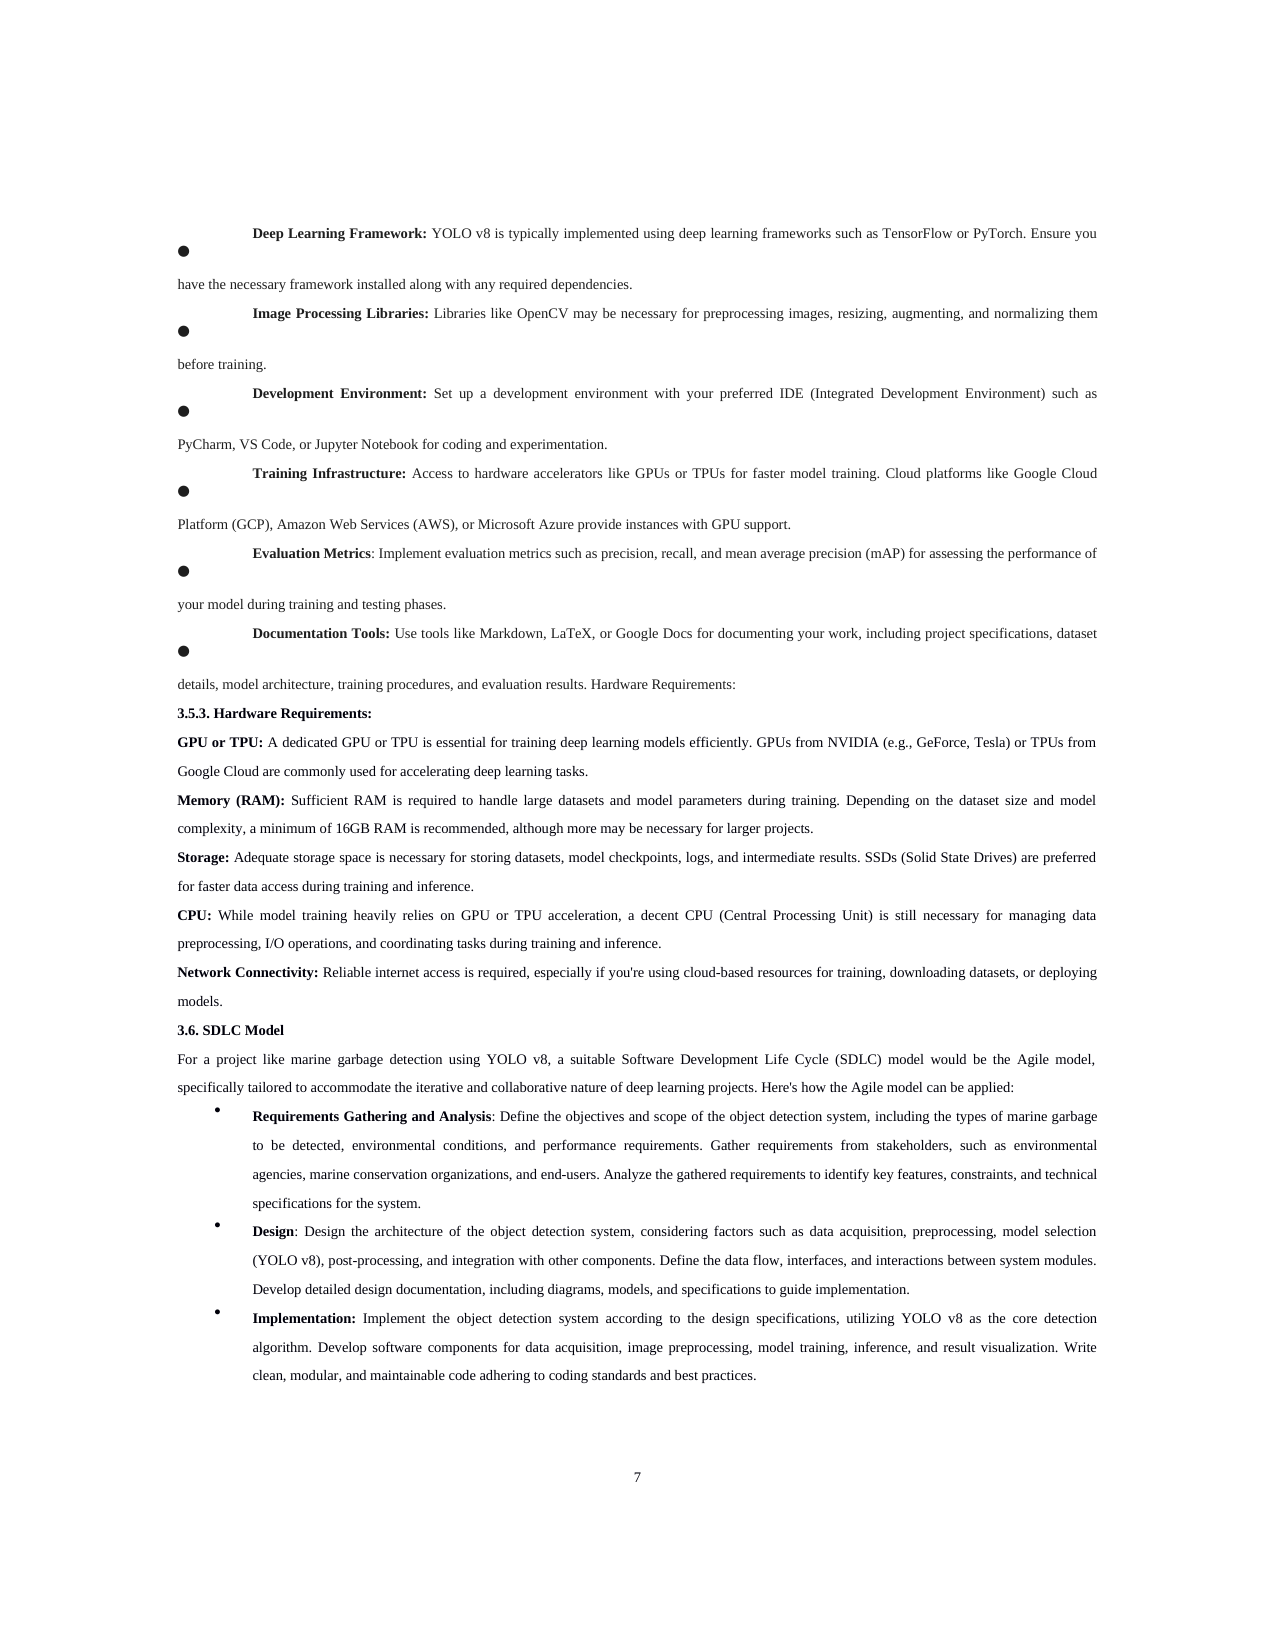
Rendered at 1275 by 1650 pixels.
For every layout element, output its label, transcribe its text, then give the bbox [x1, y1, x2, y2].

text Memory (RAM): Sufficient RAM is required to handle large datasets and model parameters during training. Depending on the dataset size and model complexity, a minimum of 16GB RAM is recommended, although more may be necessary for larger projects. [177, 779, 1098, 837]
text Network Connectivity: Reliable internet access is required, especially if you're using cloud-based resources for training, downloading datasets, or deploying models. [177, 952, 1098, 1009]
text Storage: Adequate storage space is necessary for storing datasets, model checkpoints, logs, and intermediate results. SSDs (Solid State Drives) are preferred for faster data access during training and inference. [177, 837, 1098, 894]
list Evaluation Metrics: Implement evaluation metrics such as precision, recall, and mean average precision (mAP) for assessing the performance of your model during training and testing phases. [177, 533, 1098, 613]
text GPU or TPU: A dedicated GPU or TPU is essential for training deep learning models efficiently. GPUs from NVIDIA (e.g., GeForce, Tesla) or TPUs from Google Cloud are commonly used for accelerating deep learning tasks. [177, 722, 1098, 779]
list Image Processing Libraries: Libraries like OpenCV may be necessary for preprocessing images, resizing, augmenting, and normalizing them before training. [177, 293, 1098, 373]
text CPU: While model training heavily relies on GPU or TPU acceleration, a decent CPU (Central Processing Unit) is still necessary for managing data preprocessing, I/O operations, and coordinating tasks during training and inference. [177, 894, 1098, 952]
list Documentation Tools: Use tools like Markdown, LaTeX, or Google Docs for documenting your work, including project specifications, dataset details, model architecture, training procedures, and evaluation results. Hardware Requirements: [177, 613, 1098, 693]
list Training Infrastructure: Access to hardware accelerators like GPUs or TPUs for faster model training. Cloud platforms like Google Cloud Platform (GCP), Amazon Web Services (AWS), or Microsoft Azure provide instances with GPU support. [177, 453, 1098, 533]
list Deep Learning Framework: YOLO v8 is typically implemented using deep learning frameworks such as TensorFlow or PyTorch. Ensure you have the necessary framework installed along with any required dependencies. [177, 213, 1098, 293]
list Design: Design the architecture of the object detection system, considering factors such as data acquisition, preprocessing, model selection (YOLO v8), post-processing, and integration with other components. Define the data flow, interfaces, and interactions between system modules. Develop detailed design documentation, including diagrams, models, and specifications to guide implementation. [215, 1211, 1098, 1297]
list Requirements Gathering and Analysis: Define the objectives and scope of the object detection system, including the types of marine garbage to be detected, environmental conditions, and performance requirements. Gather requirements from stakeholders, such as environmental agencies, marine conservation organizations, and end-users. Analyze the gathered requirements to identify key features, constraints, and technical specifications for the system. [215, 1096, 1098, 1211]
text For a project like marine garbage detection using YOLO v8, a suitable Software Development Life Cycle (SDLC) model would be the Agile model, specifically tailored to accommodate the iterative and collaborative nature of deep learning projects. Here's how the Agile model can be applied: [177, 1038, 1098, 1096]
list Implementation: Implement the object detection system according to the design specifications, utilizing YOLO v8 as the core detection algorithm. Develop software components for data acquisition, image preprocessing, model training, inference, and result visualization. Write clean, modular, and maintainable code adhering to coding standards and best practices. [215, 1298, 1098, 1384]
text 3.5.3. Hardware Requirements: [177, 693, 1098, 722]
text 3.6. SDLC Model [177, 1010, 1098, 1038]
list Development Environment: Set up a development environment with your preferred IDE (Integrated Development Environment) such as PyCharm, VS Code, or Jupyter Notebook for coding and experimentation. [177, 373, 1098, 453]
